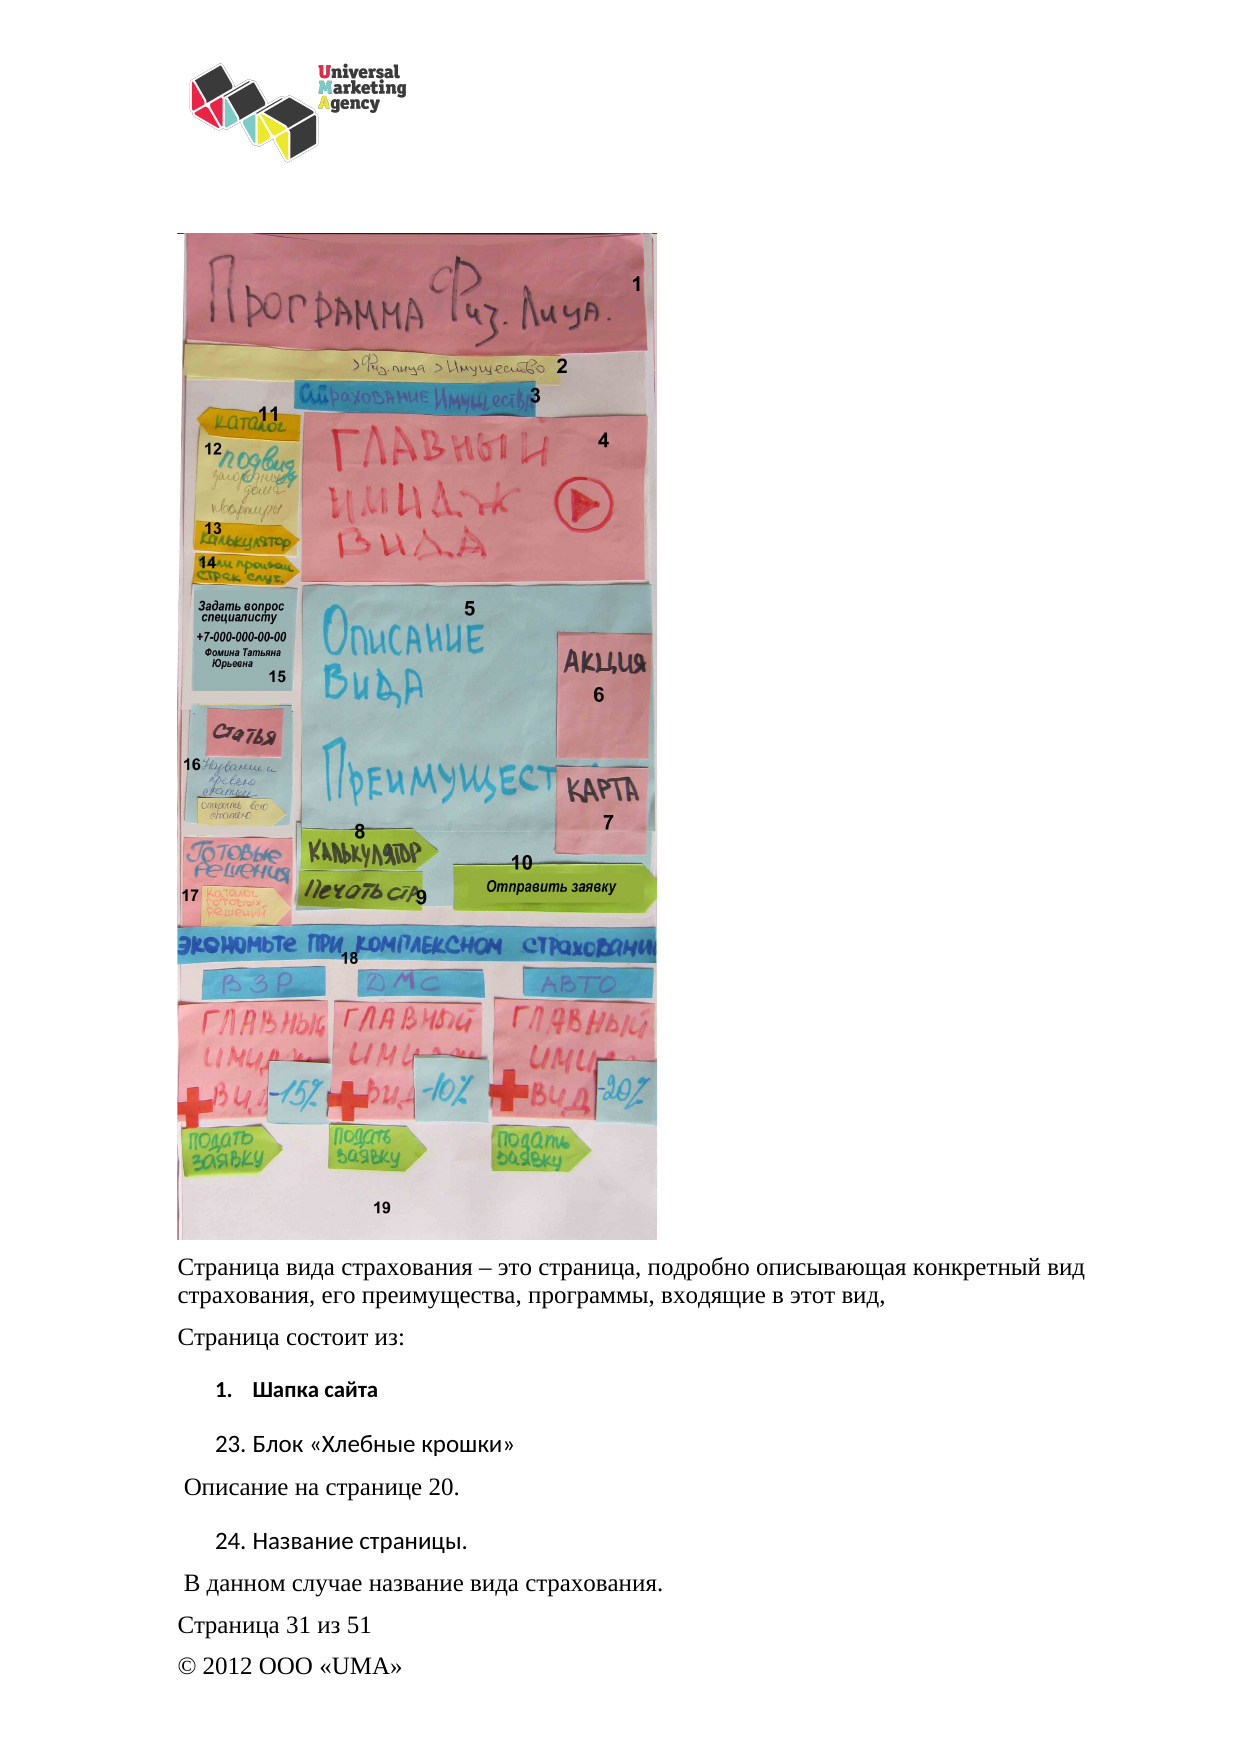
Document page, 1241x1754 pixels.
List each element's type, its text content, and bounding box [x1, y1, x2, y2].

picture [177, 24, 415, 193]
picture [177, 233, 658, 1240]
text Страница состоит из: [177, 1322, 1152, 1351]
text Название страницы. [215, 1525, 1152, 1556]
text Страница вида страхования – это страница, подробно описывающая конкретный вид страхования, его преимущества, программы, входящие в этот вид, [177, 1252, 1152, 1309]
text Описание на странице 20. [177, 1472, 1152, 1500]
text В данном случае название вида страхования. [177, 1568, 1152, 1597]
list Шапка сайта [215, 1376, 1152, 1404]
text Блок «Хлебные крошки» [215, 1429, 1152, 1459]
